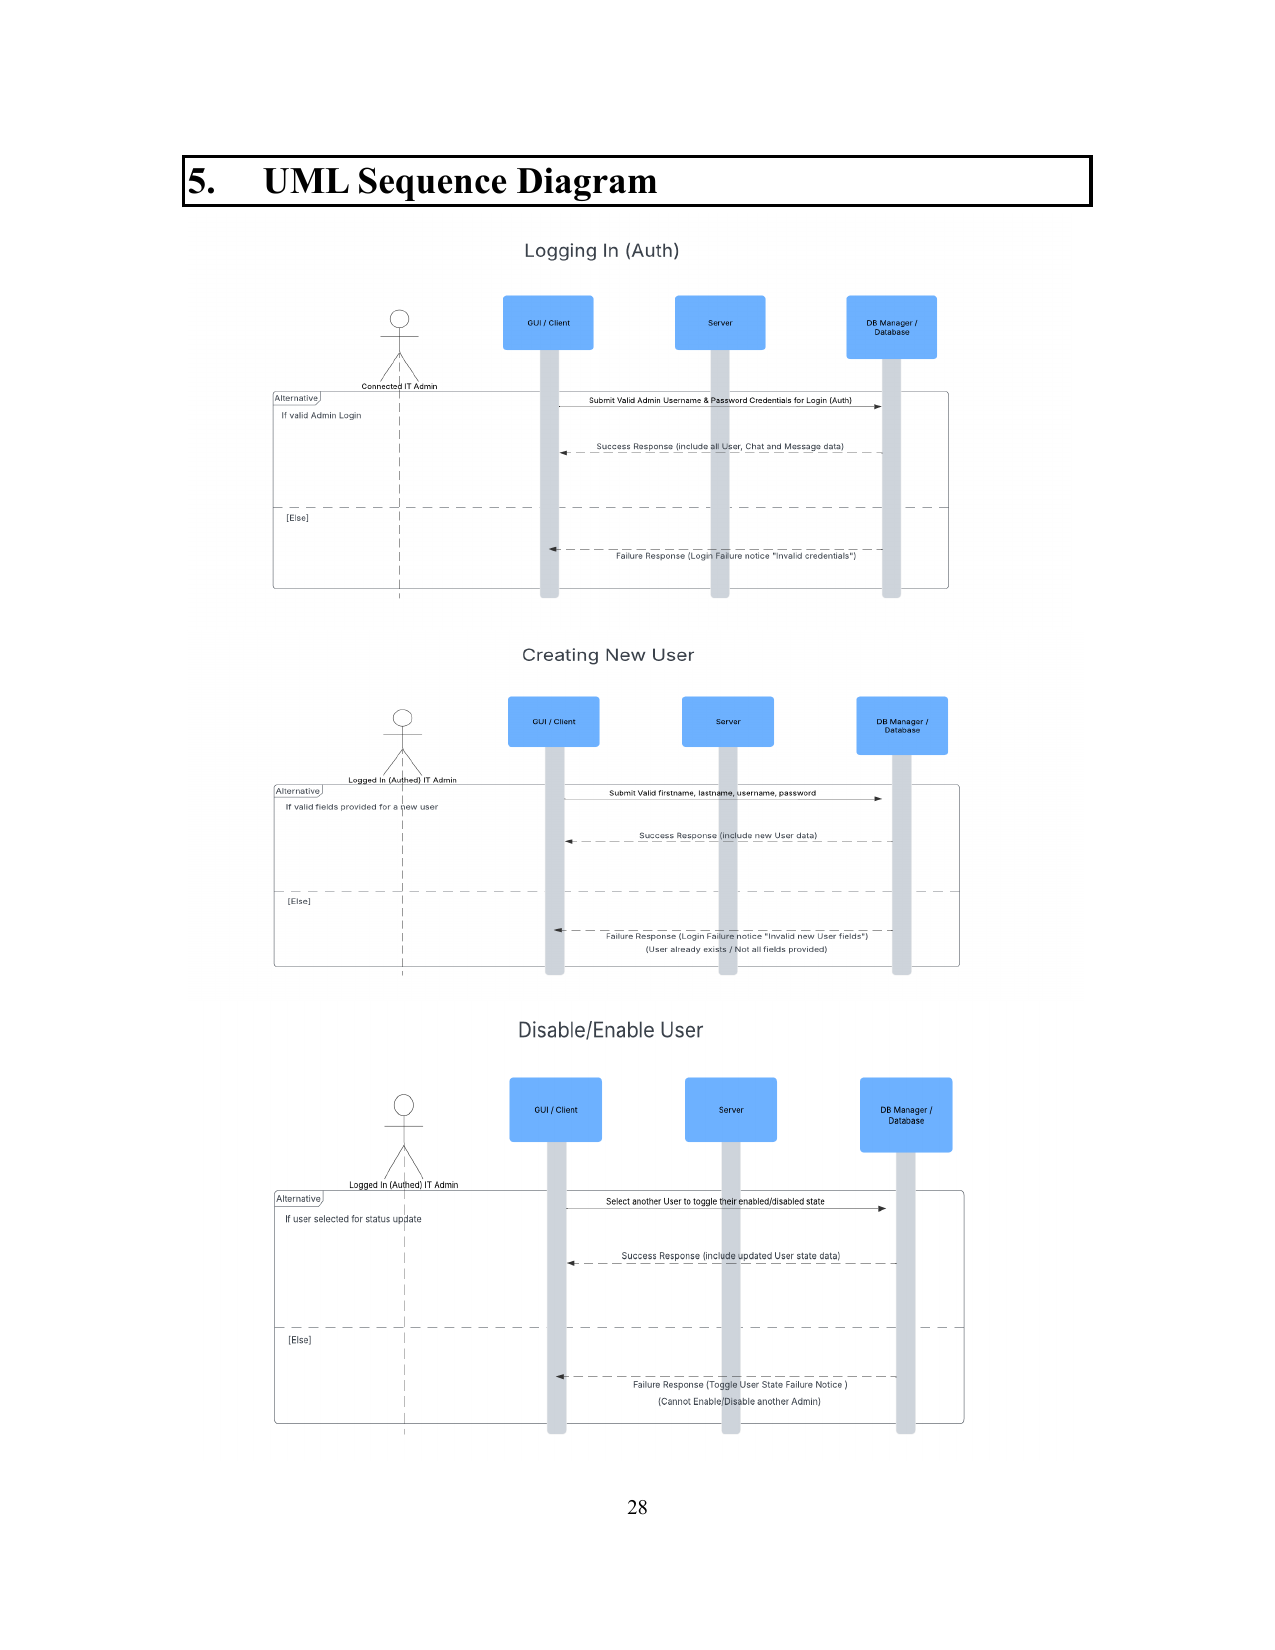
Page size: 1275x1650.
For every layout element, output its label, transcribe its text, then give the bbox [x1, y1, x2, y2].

picture [187, 213, 1089, 1461]
subtitle UML Sequence Diagram [185, 158, 1089, 204]
